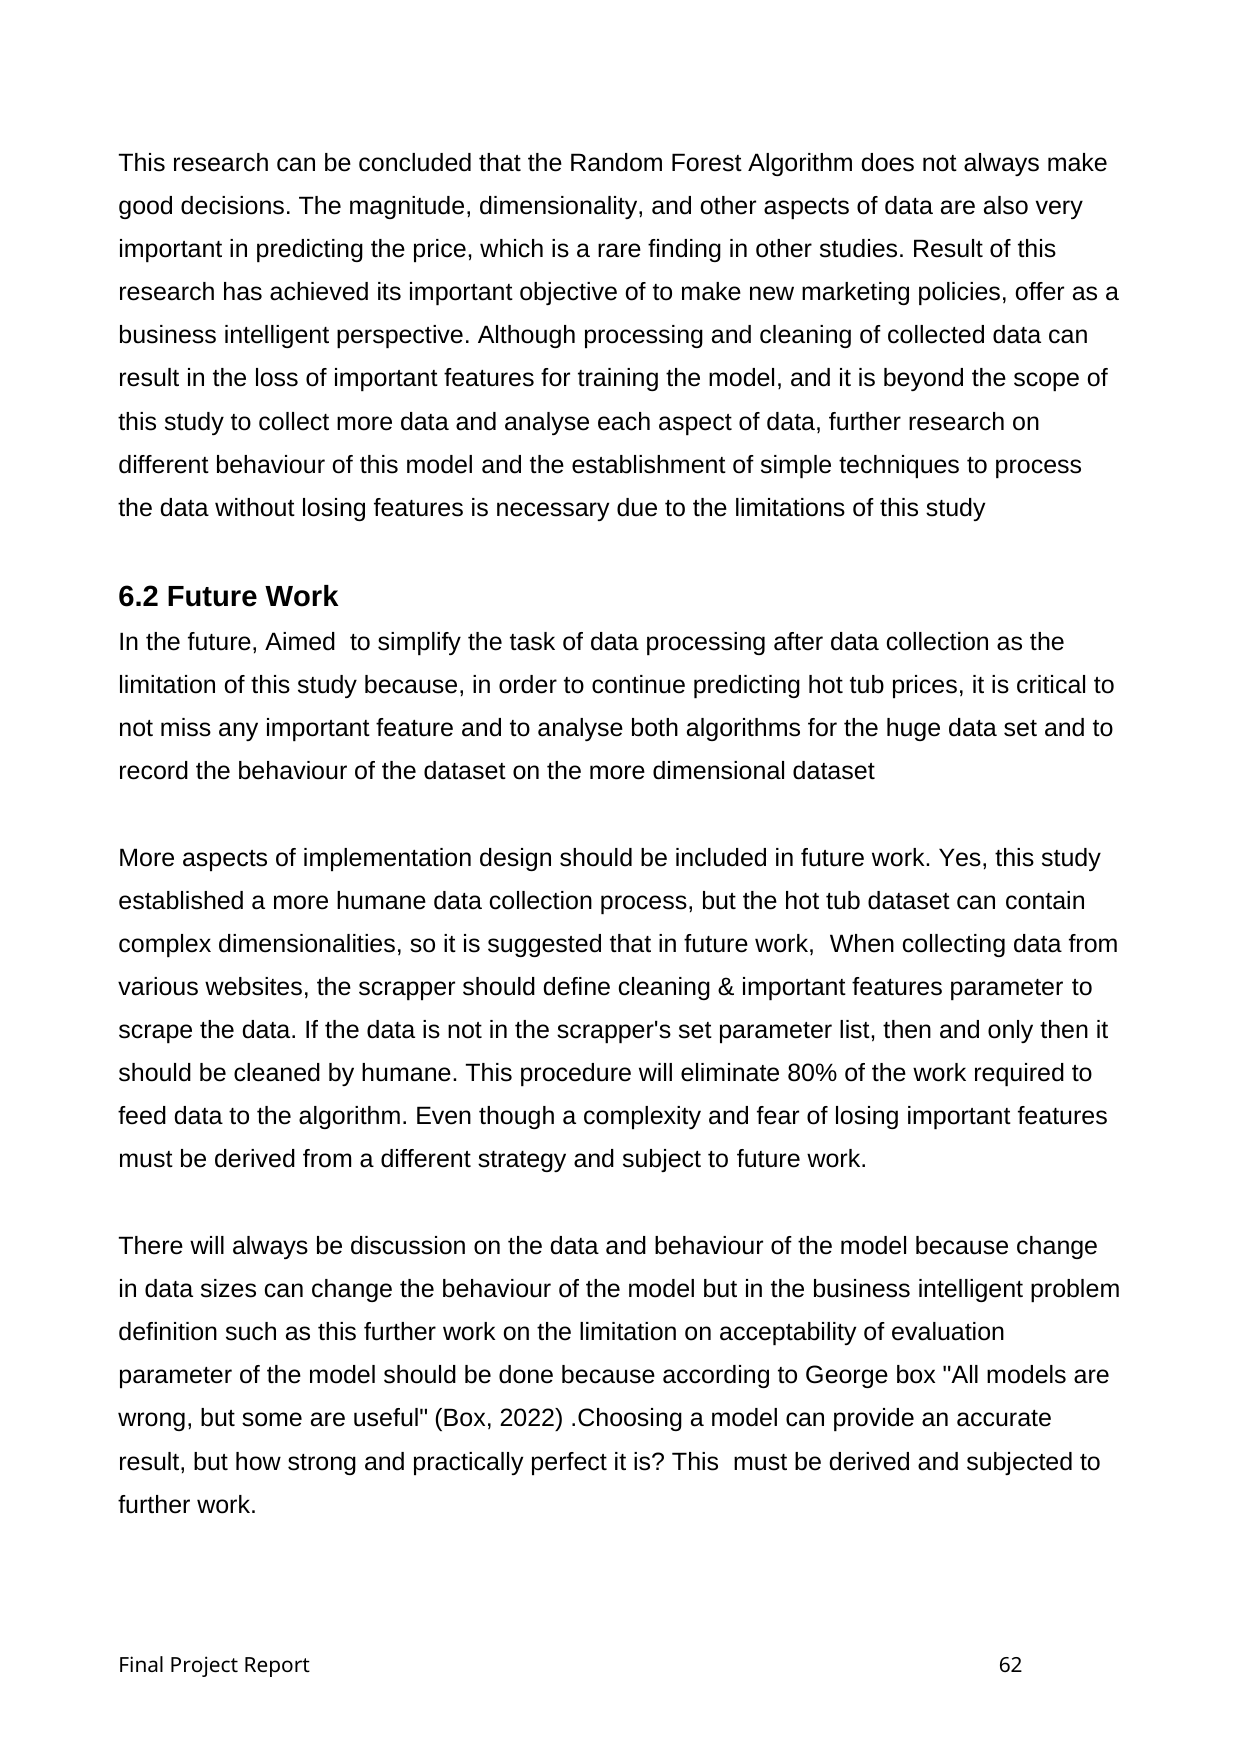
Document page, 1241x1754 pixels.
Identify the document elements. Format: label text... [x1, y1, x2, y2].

text More aspects of implementation design should be included in future work. Yes, this study established a more humane data collection process, but the hot tub dataset can contain complex dimensionalities, so it is suggested that in future work, When collecting data from various websites, the scrapper should define cleaning & important features parameter to scrape the data. If the data is not in the scrapper's set parameter list, then and only then it should be cleaned by humane. This procedure will eliminate 80% of the work required to feed data to the algorithm. Even though a complexity and fear of losing important features must be derived from a different strategy and subject to future work. [118, 842, 1122, 1173]
text This research can be concluded that the Random Forest Algorithm does not always make good decisions. The magnitude, dimensionality, and other aspects of data are also very important in predicting the price, which is a rare finding in other studies. Result of this research has achieved its important objective of to make new marketing policies, offer as a business intelligent perspective. Although processing and cleaning of collected data can result in the loss of important features for training the model, and it is beyond the scope of this study to collect more data and analyse each aspect of data, further research on different behaviour of this model and the establishment of simple techniques to process the data without losing features is necessary due to the limitations of this study [118, 148, 1122, 521]
text There will always be discussion on the data and behaviour of the model because change in data sizes can change the behaviour of the model but in the business intelligent problem definition such as this further work on the limitation on acceptability of evaluation parameter of the model should be done because according to George box "All models are wrong, but some are useful" (Box, 2022) .Choosing a model can provide an accurate result, but how strong and practically perfect it is? This must be derived and subjected to further work. [118, 1231, 1122, 1519]
text 6.2 Future Work In the future, Aimed to simplify the task of data processing after data collection as the limitation of this study because, in order to continue predicting hot tub prices, it is critical to not miss any important feature and to analyse both algorithms for the huge data set and to record the behaviour of the dataset on the more dimensional dataset [118, 579, 1122, 785]
